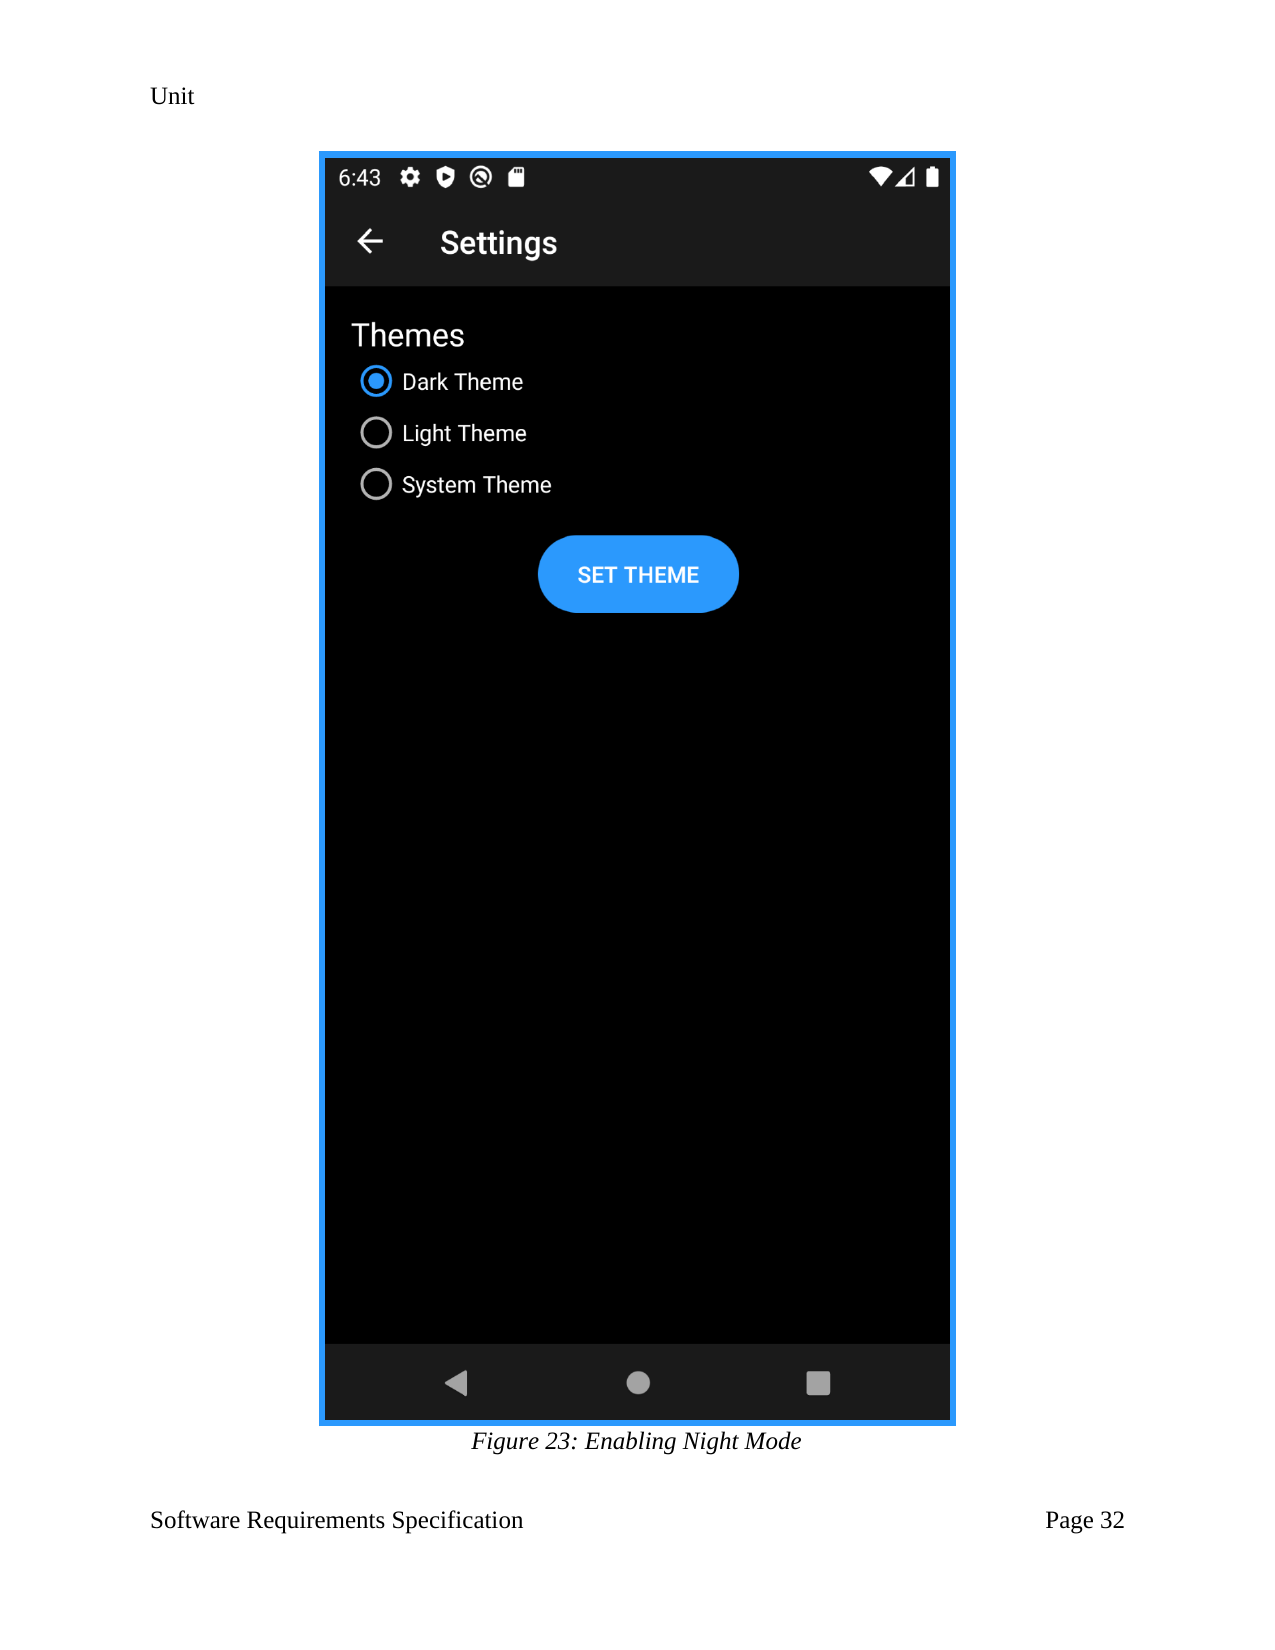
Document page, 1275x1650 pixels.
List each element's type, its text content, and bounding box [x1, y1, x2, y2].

picture [325, 158, 950, 1420]
